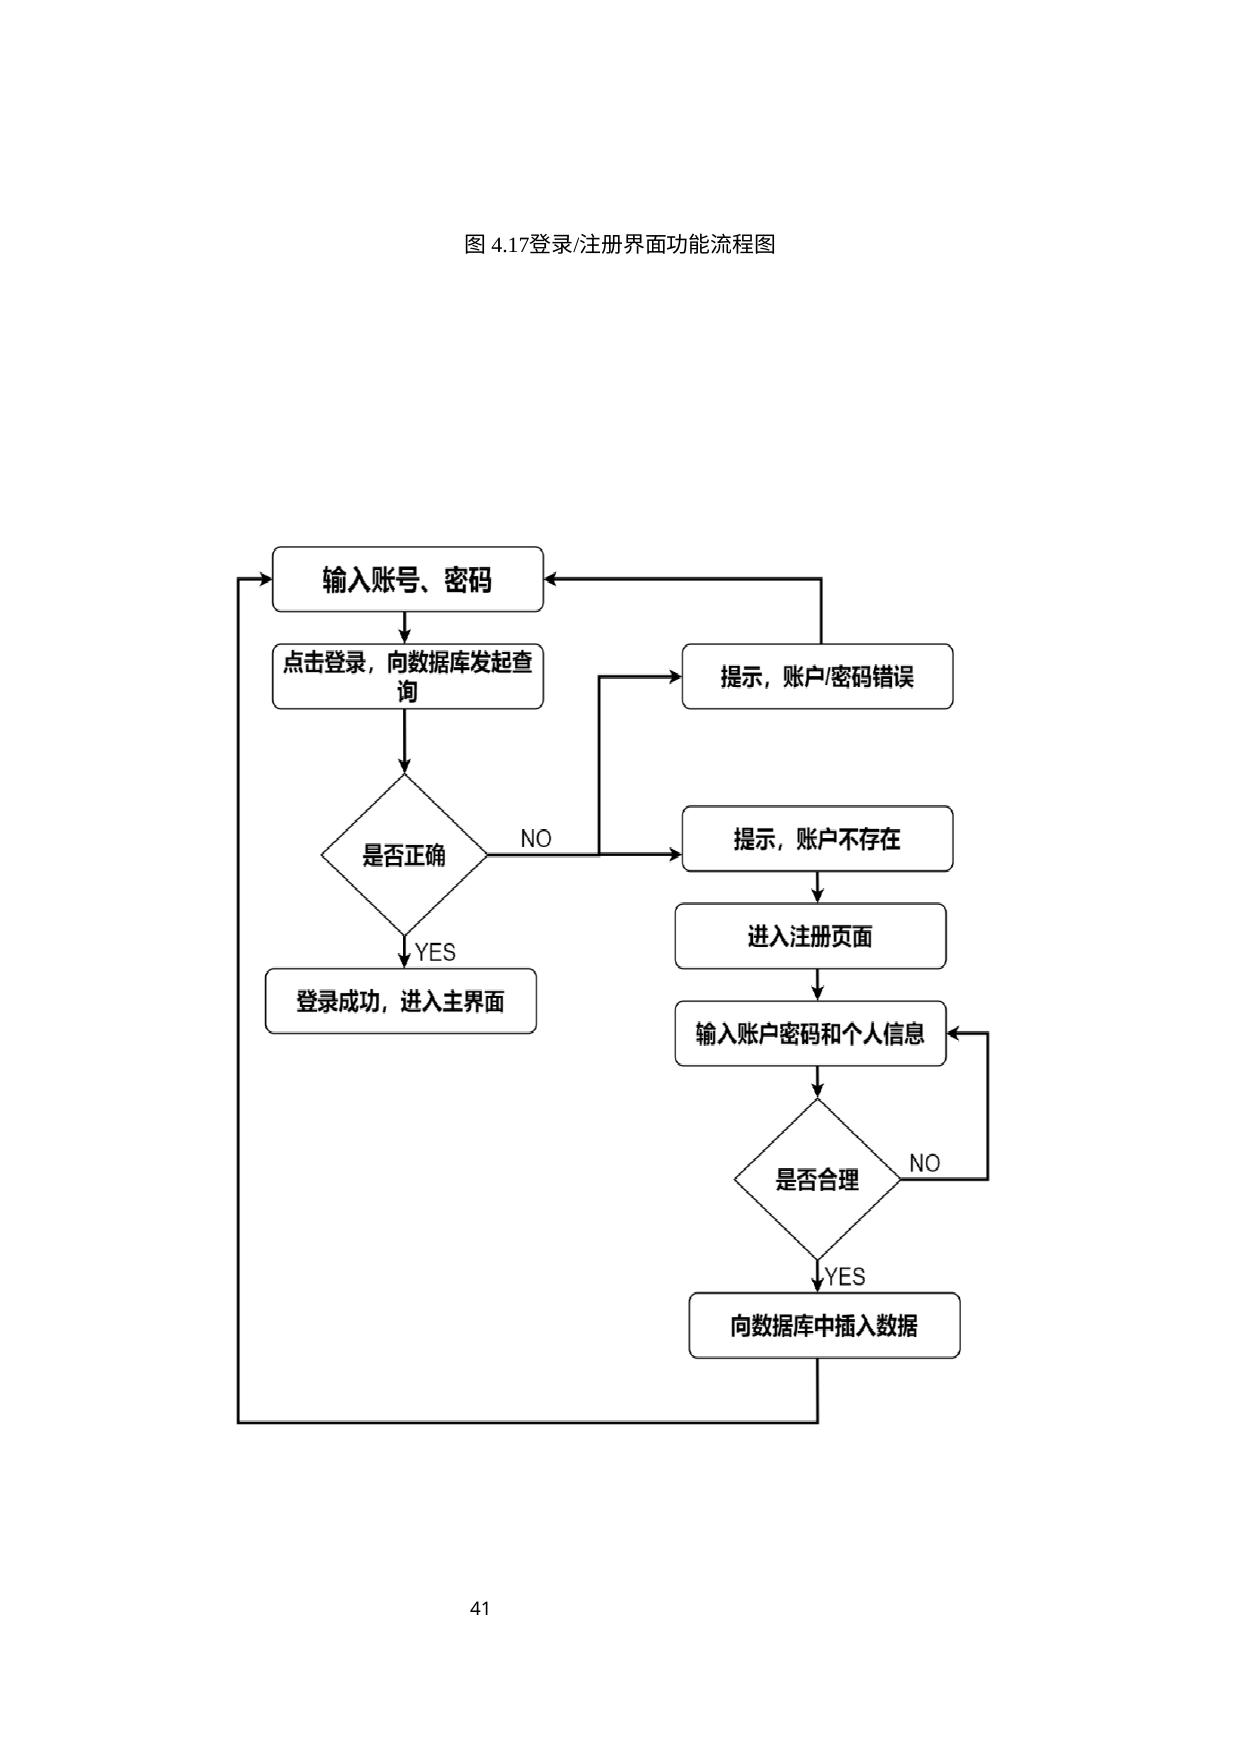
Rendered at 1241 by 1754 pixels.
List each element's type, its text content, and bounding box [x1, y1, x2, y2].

picture [231, 546, 993, 1431]
